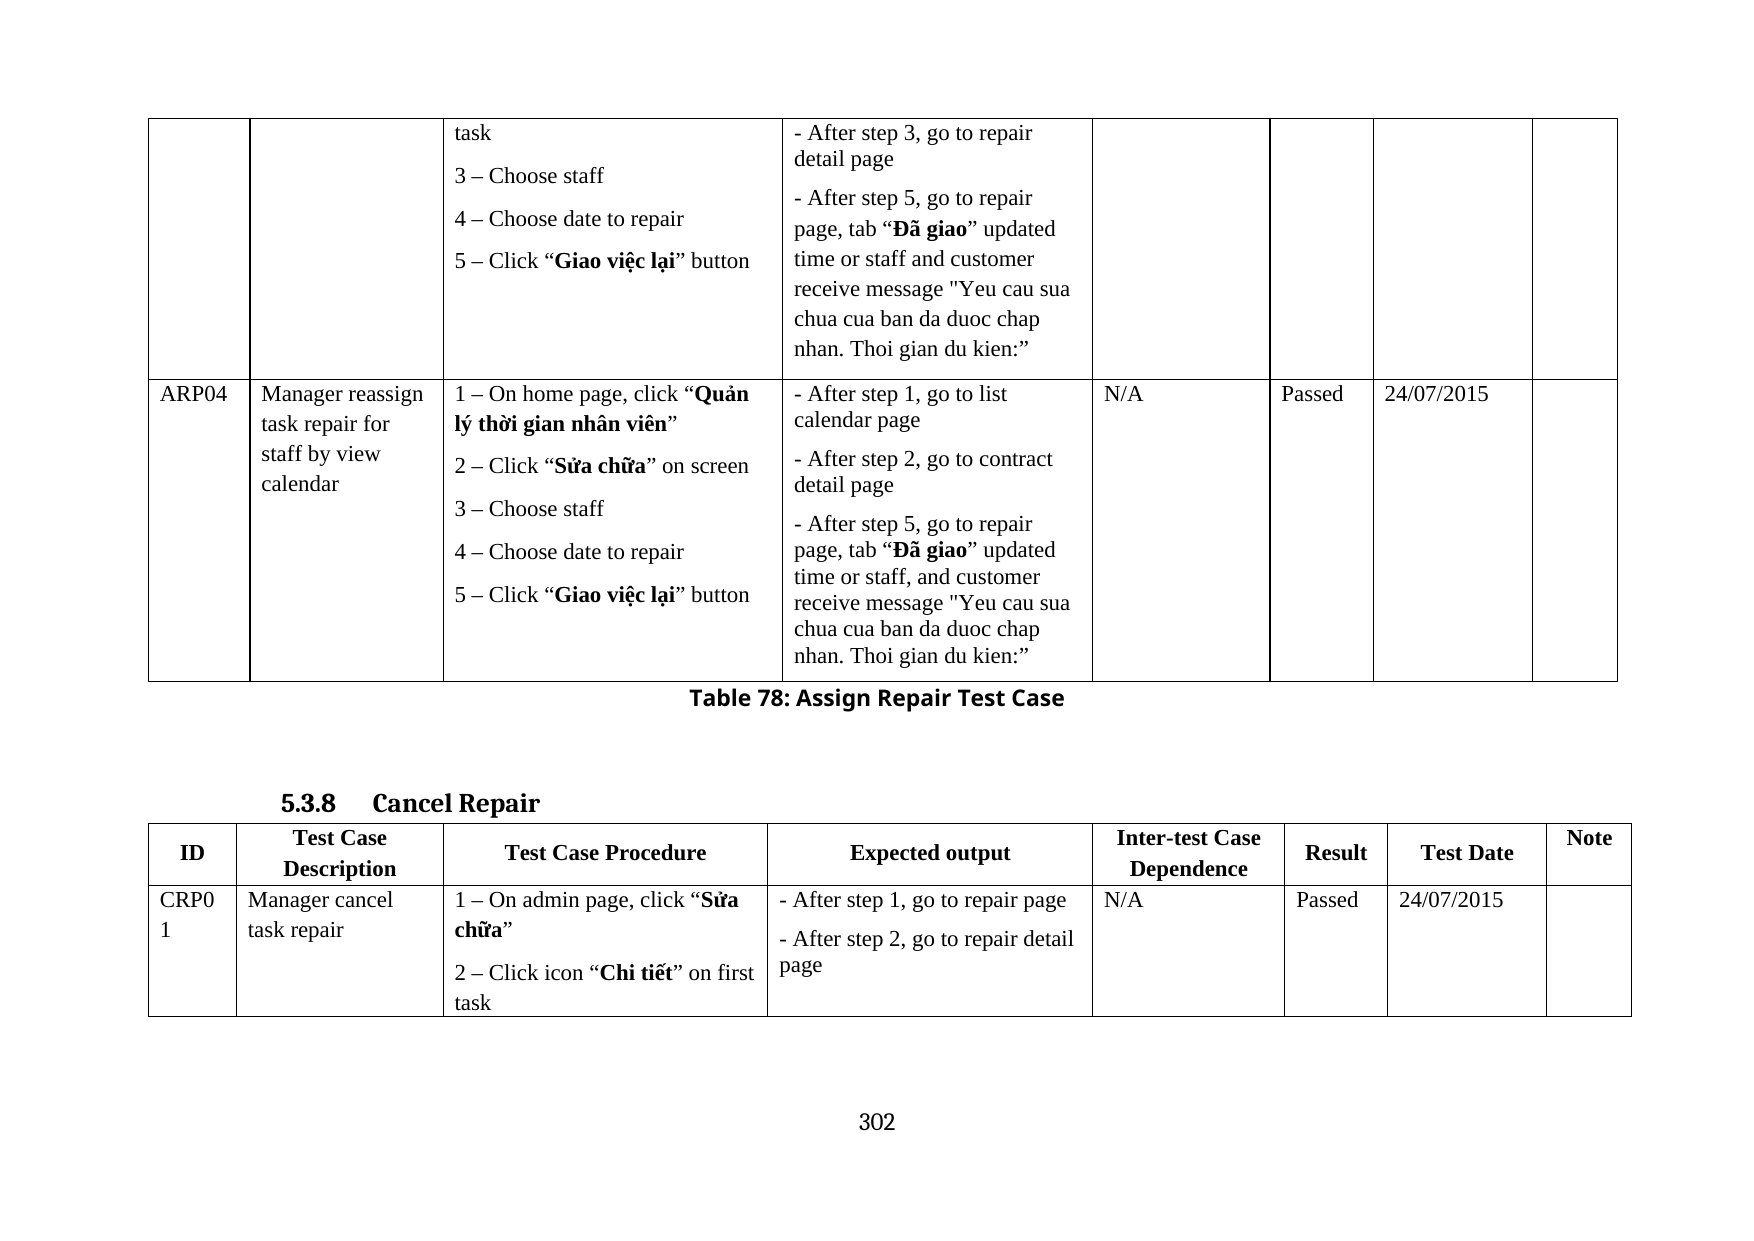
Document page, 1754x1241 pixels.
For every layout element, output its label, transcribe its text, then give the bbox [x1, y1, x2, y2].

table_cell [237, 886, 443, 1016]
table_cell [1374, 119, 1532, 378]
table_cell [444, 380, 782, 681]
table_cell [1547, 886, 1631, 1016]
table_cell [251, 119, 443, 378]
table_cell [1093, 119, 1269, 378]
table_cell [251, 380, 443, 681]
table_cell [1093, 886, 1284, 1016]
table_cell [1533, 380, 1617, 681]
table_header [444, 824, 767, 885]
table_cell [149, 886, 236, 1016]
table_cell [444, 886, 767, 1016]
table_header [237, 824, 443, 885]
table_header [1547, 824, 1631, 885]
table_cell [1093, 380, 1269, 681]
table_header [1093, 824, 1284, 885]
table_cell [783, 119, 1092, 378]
subtitle Cancel Repair [281, 788, 1606, 819]
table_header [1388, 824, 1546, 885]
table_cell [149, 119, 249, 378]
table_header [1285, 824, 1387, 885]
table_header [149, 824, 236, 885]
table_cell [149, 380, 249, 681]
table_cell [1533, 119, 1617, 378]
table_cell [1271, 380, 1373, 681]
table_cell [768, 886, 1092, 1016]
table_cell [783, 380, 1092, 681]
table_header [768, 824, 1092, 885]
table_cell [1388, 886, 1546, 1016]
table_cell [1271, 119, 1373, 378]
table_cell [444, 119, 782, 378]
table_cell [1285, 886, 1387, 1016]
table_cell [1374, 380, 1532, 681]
